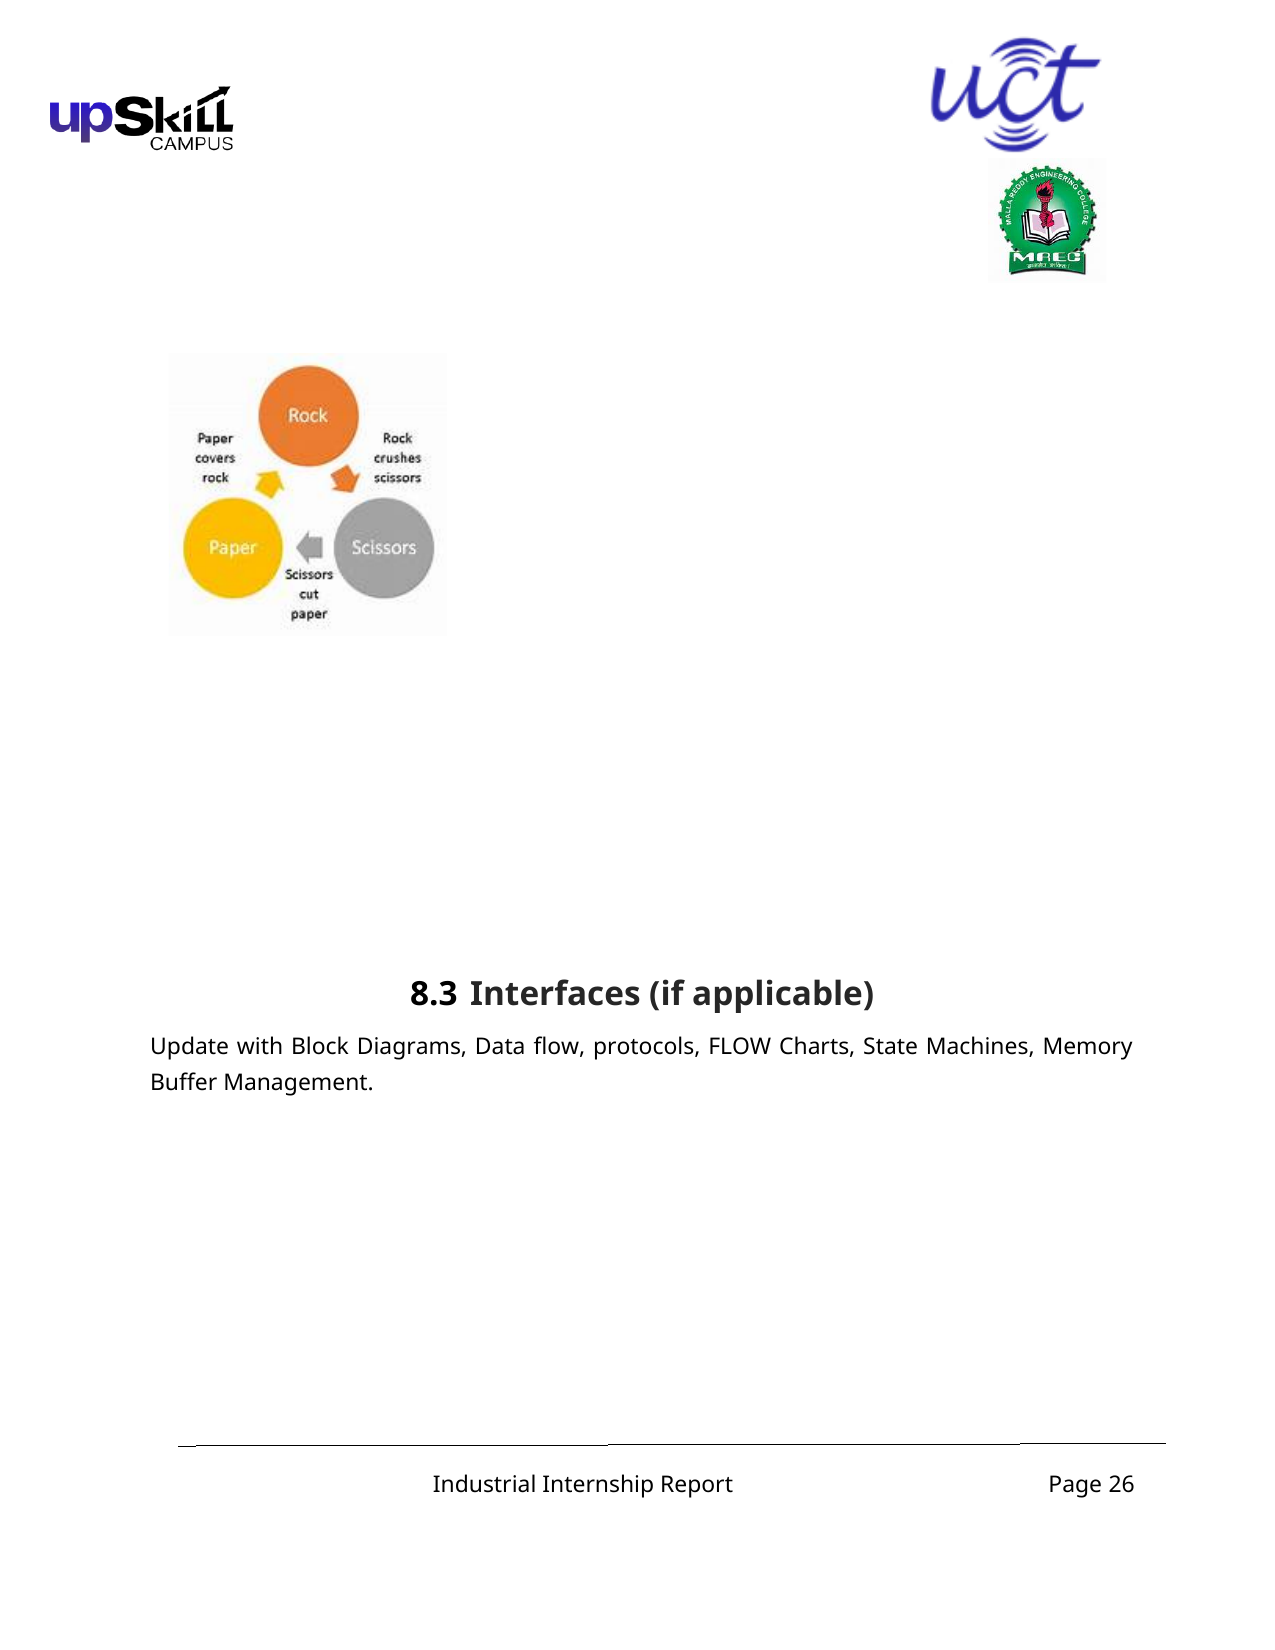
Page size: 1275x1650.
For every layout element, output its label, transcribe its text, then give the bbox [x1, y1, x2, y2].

subtitle Interfaces (if applicable) [150, 969, 1134, 1015]
text Update with Block Diagrams, Data flow, protocols, FLOW Charts, State Machines, Memory Buffer Management. [150, 1030, 1134, 1097]
